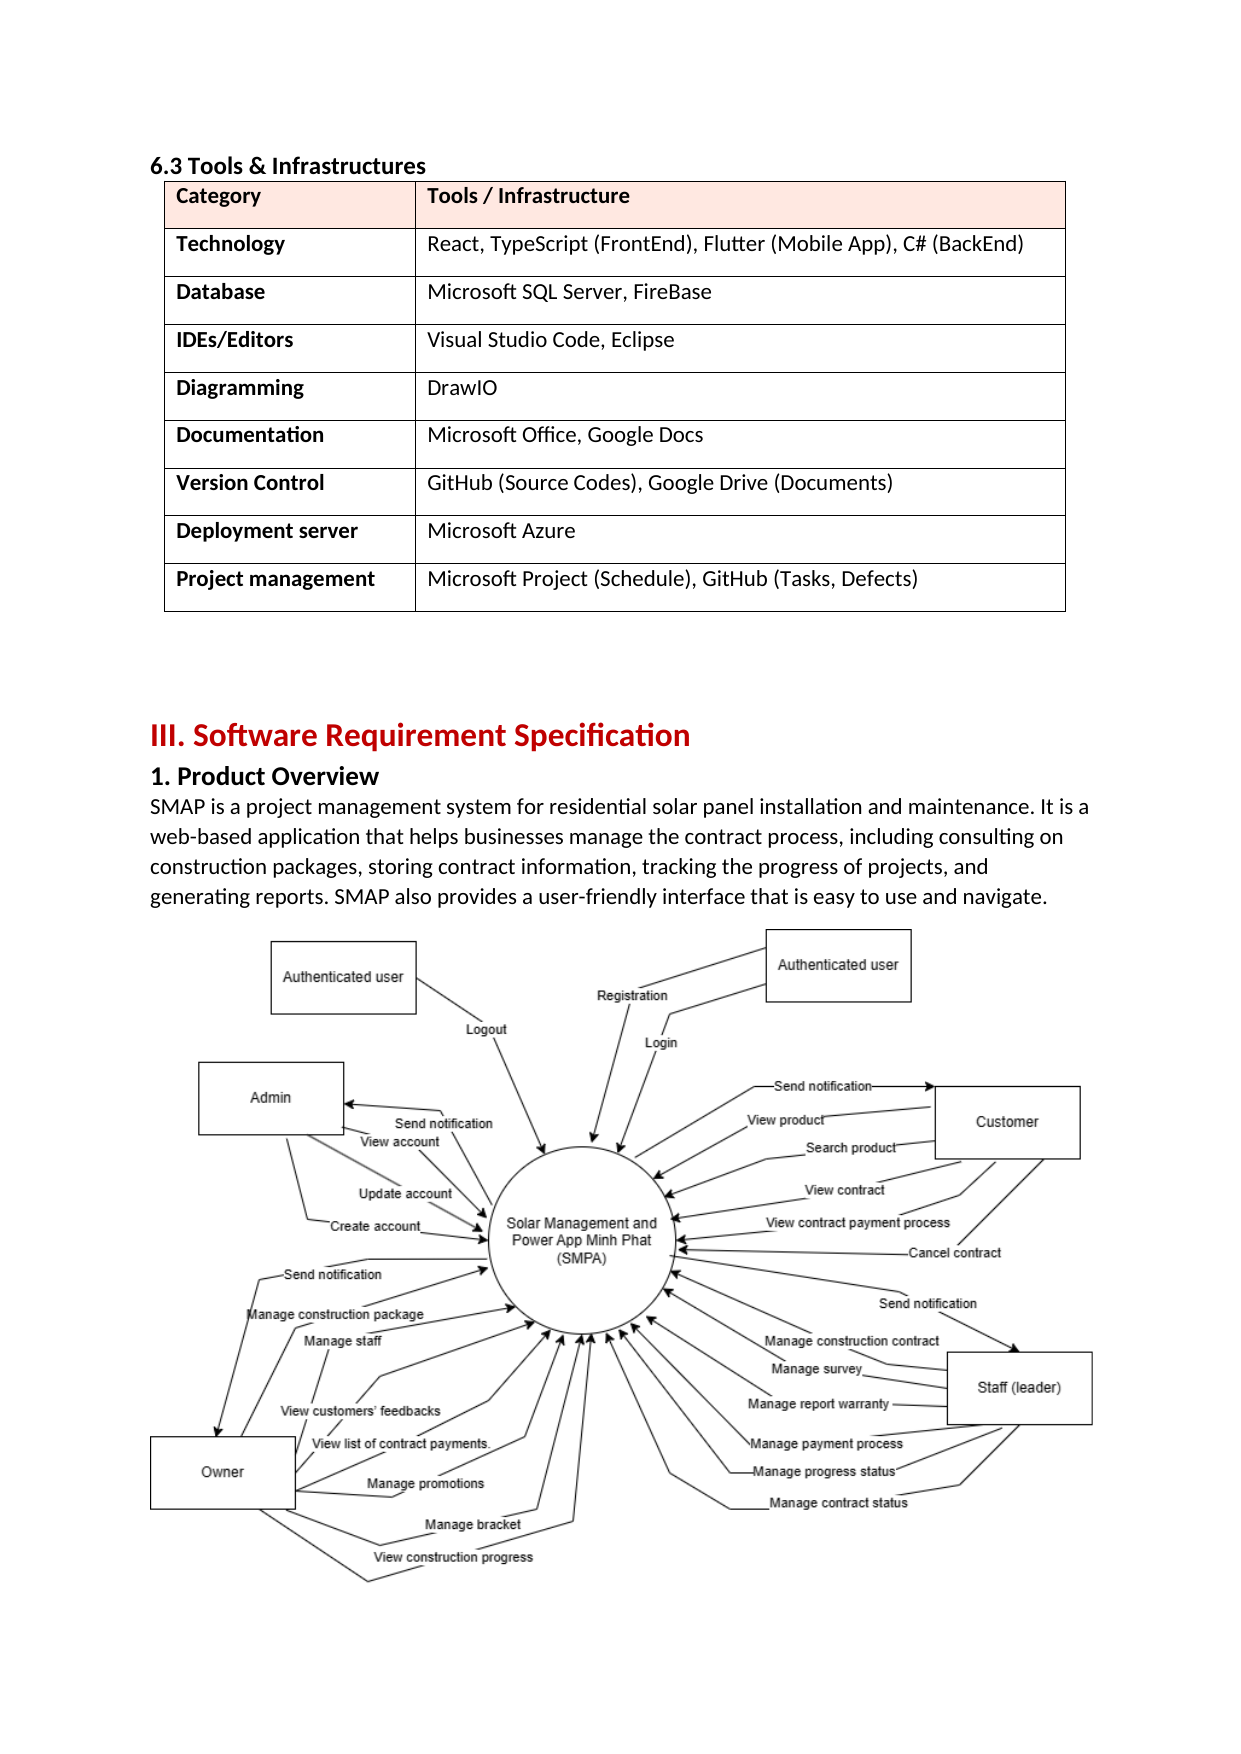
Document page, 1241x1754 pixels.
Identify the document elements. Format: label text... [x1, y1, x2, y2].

table_cell Microsoft Azure [416, 516, 1065, 563]
table_cell Version Control [165, 469, 415, 515]
text SMAP is a project management system for residential solar panel installation and maintenance. It is a web-based application that helps businesses manage the contract process, including consulting on construction packages, storing contract information, tracking the progress of projects, and generating reports. SMAP also provides a user-friendly interface that is easy to use and navigate. [150, 792, 1093, 911]
table_cell IDEs/Editors [165, 325, 415, 372]
table_cell Diagramming [165, 373, 415, 419]
table_header Tools / Infrastructure [416, 182, 1065, 228]
subtitle 6.3 Tools & Infrastructures [150, 150, 1093, 181]
subtitle III. Software Requirement Specification [150, 714, 1093, 755]
table_cell Visual Studio Code, Eclipse [416, 325, 1065, 372]
table_cell Database [165, 277, 415, 324]
picture [150, 929, 1093, 1592]
table_cell Technology [165, 229, 415, 276]
table_cell Documentation [165, 421, 415, 467]
table_cell Microsoft Project (Schedule), GitHub (Tasks, Defects) [416, 564, 1065, 611]
table_header Category [165, 182, 415, 228]
table_cell Project management [165, 564, 415, 611]
subtitle 1. Product Overview [150, 759, 1093, 792]
table_cell Microsoft SQL Server, FireBase [416, 277, 1065, 324]
table_cell Microsoft Office, Google Docs [416, 421, 1065, 467]
table_cell React, TypeScript (FrontEnd), Flutter (Mobile App), C# (BackEnd) [416, 229, 1065, 276]
table_cell Deployment server [165, 516, 415, 563]
table_cell GitHub (Source Codes), Google Drive (Documents) [416, 469, 1065, 515]
table_cell DrawIO [416, 373, 1065, 419]
